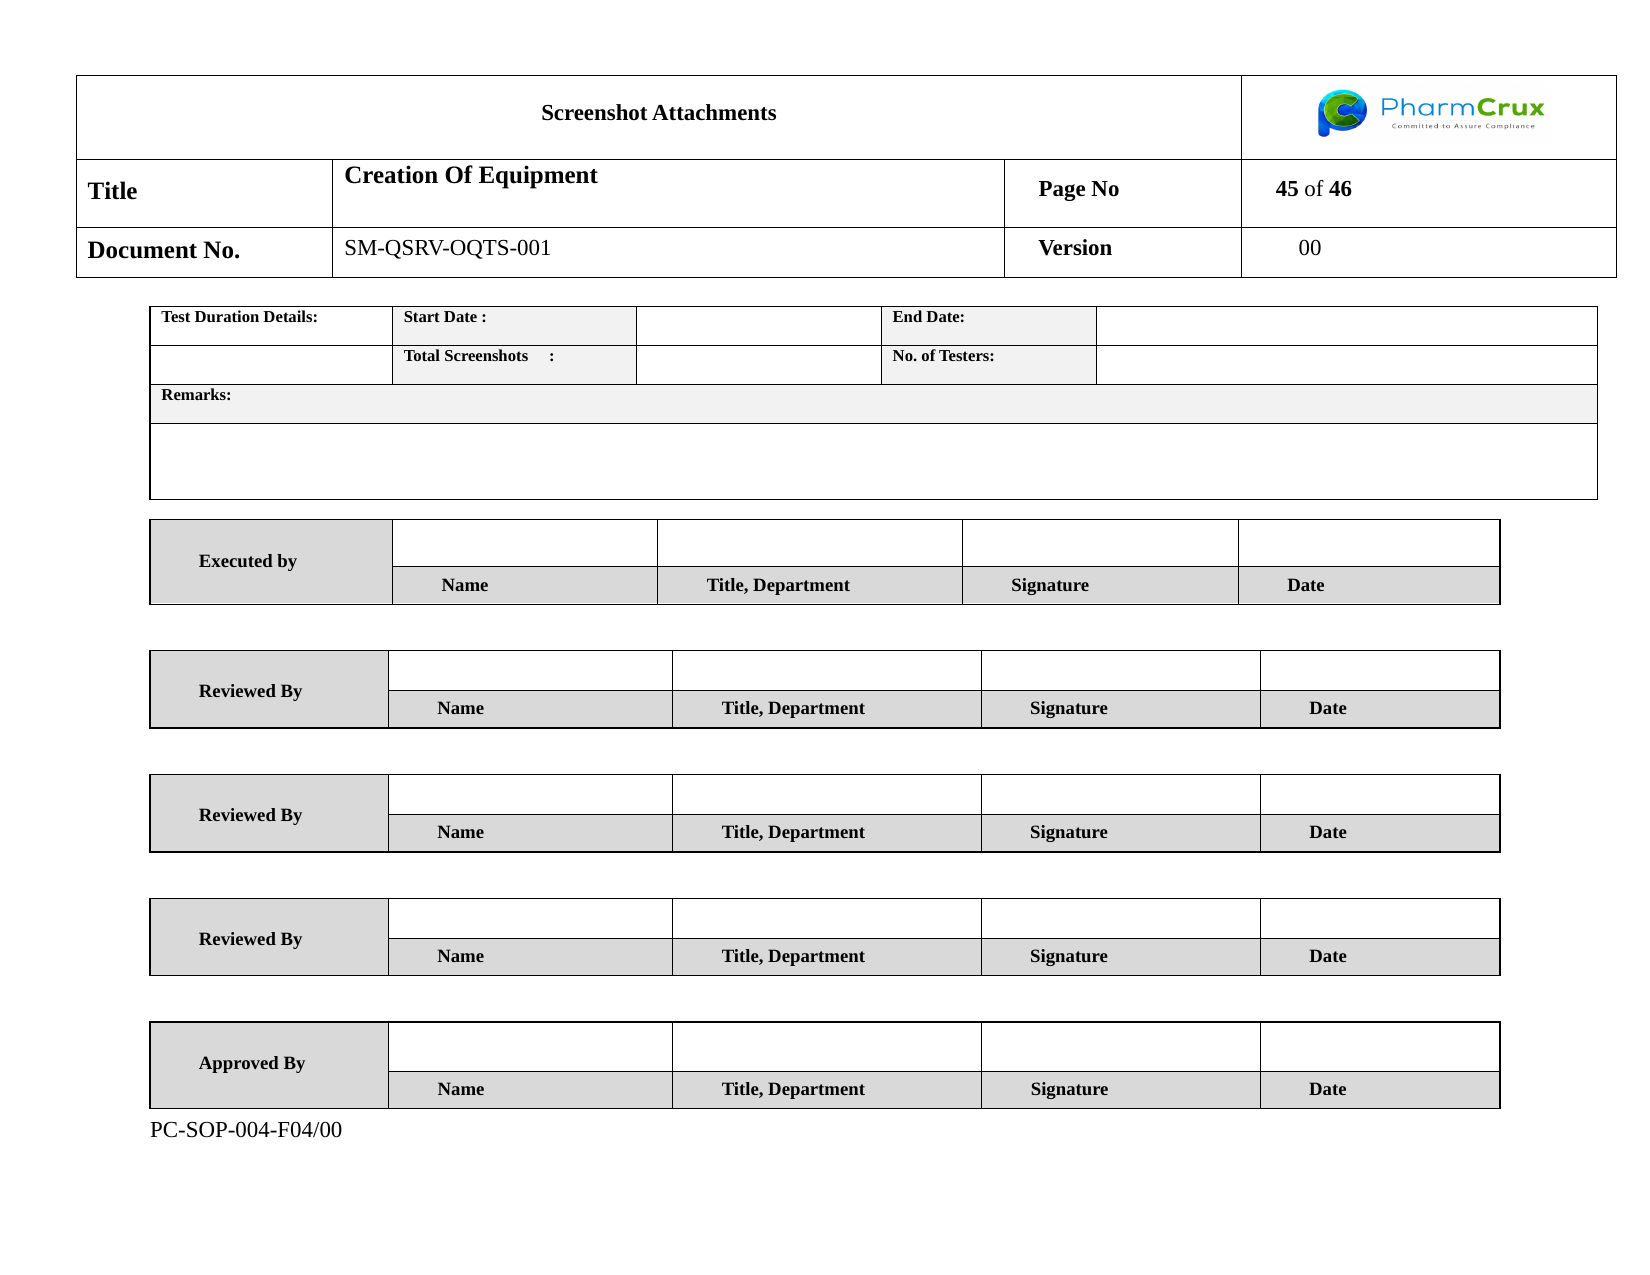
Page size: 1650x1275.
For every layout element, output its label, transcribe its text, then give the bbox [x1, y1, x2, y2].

table_header [389, 775, 672, 814]
table_cell Signature [963, 567, 1238, 603]
table_header [1261, 1023, 1499, 1071]
table_header End Date: [882, 307, 1096, 345]
table_cell [637, 346, 881, 384]
table_header [389, 899, 672, 938]
table_header [982, 775, 1260, 814]
table_header [389, 1023, 672, 1071]
table_header [1261, 651, 1499, 690]
table_cell Total Screenshots : [393, 346, 636, 384]
table_cell Name [389, 691, 672, 727]
table_cell [151, 424, 1597, 498]
table_header [1097, 307, 1597, 345]
table_cell Date [1239, 567, 1499, 603]
table_cell Signature [982, 1072, 1260, 1108]
table_header Approved By [151, 1023, 388, 1108]
table_header Start Date : [393, 307, 636, 345]
table_header Executed by [151, 520, 392, 603]
table_cell Date [1261, 1072, 1499, 1108]
table_header [963, 520, 1238, 566]
table_cell Name [389, 1072, 672, 1108]
table_header [637, 307, 881, 345]
table_header [658, 520, 962, 566]
table_cell [1097, 346, 1597, 384]
table_cell Signature [982, 815, 1260, 851]
table_header [982, 899, 1260, 938]
table_header [389, 651, 672, 690]
table_header [1261, 899, 1499, 938]
table_cell Name [389, 939, 672, 975]
table_cell Name [389, 815, 672, 851]
table_header [1239, 520, 1499, 566]
table_header Reviewed By [151, 775, 388, 851]
table_cell Signature [982, 691, 1260, 727]
table_cell Remarks: [151, 385, 1597, 423]
table_cell Date [1261, 815, 1499, 851]
table_header [673, 775, 981, 814]
table_cell Date [1261, 691, 1499, 727]
table_cell Signature [982, 939, 1260, 975]
table_header [673, 651, 981, 690]
picture [1307, 82, 1551, 143]
table_header Reviewed By [151, 651, 388, 727]
table_cell Title, Department [673, 1072, 981, 1108]
table_header [982, 1023, 1260, 1071]
table_cell Title, Department [673, 939, 981, 975]
table_cell Title, Department [673, 815, 981, 851]
table_cell Title, Department [658, 567, 962, 603]
table_cell Date [1261, 939, 1499, 975]
table_header [673, 899, 981, 938]
table_header Test Duration Details: [151, 307, 392, 345]
table_cell No. of Testers: [882, 346, 1096, 384]
table_header [982, 651, 1260, 690]
table_header [393, 520, 657, 566]
table_cell [151, 346, 392, 384]
table_header Reviewed By [151, 899, 388, 975]
table_header [673, 1023, 981, 1071]
table_cell Name [393, 567, 657, 603]
table_cell Title, Department [673, 691, 981, 727]
table_header [1261, 775, 1499, 814]
